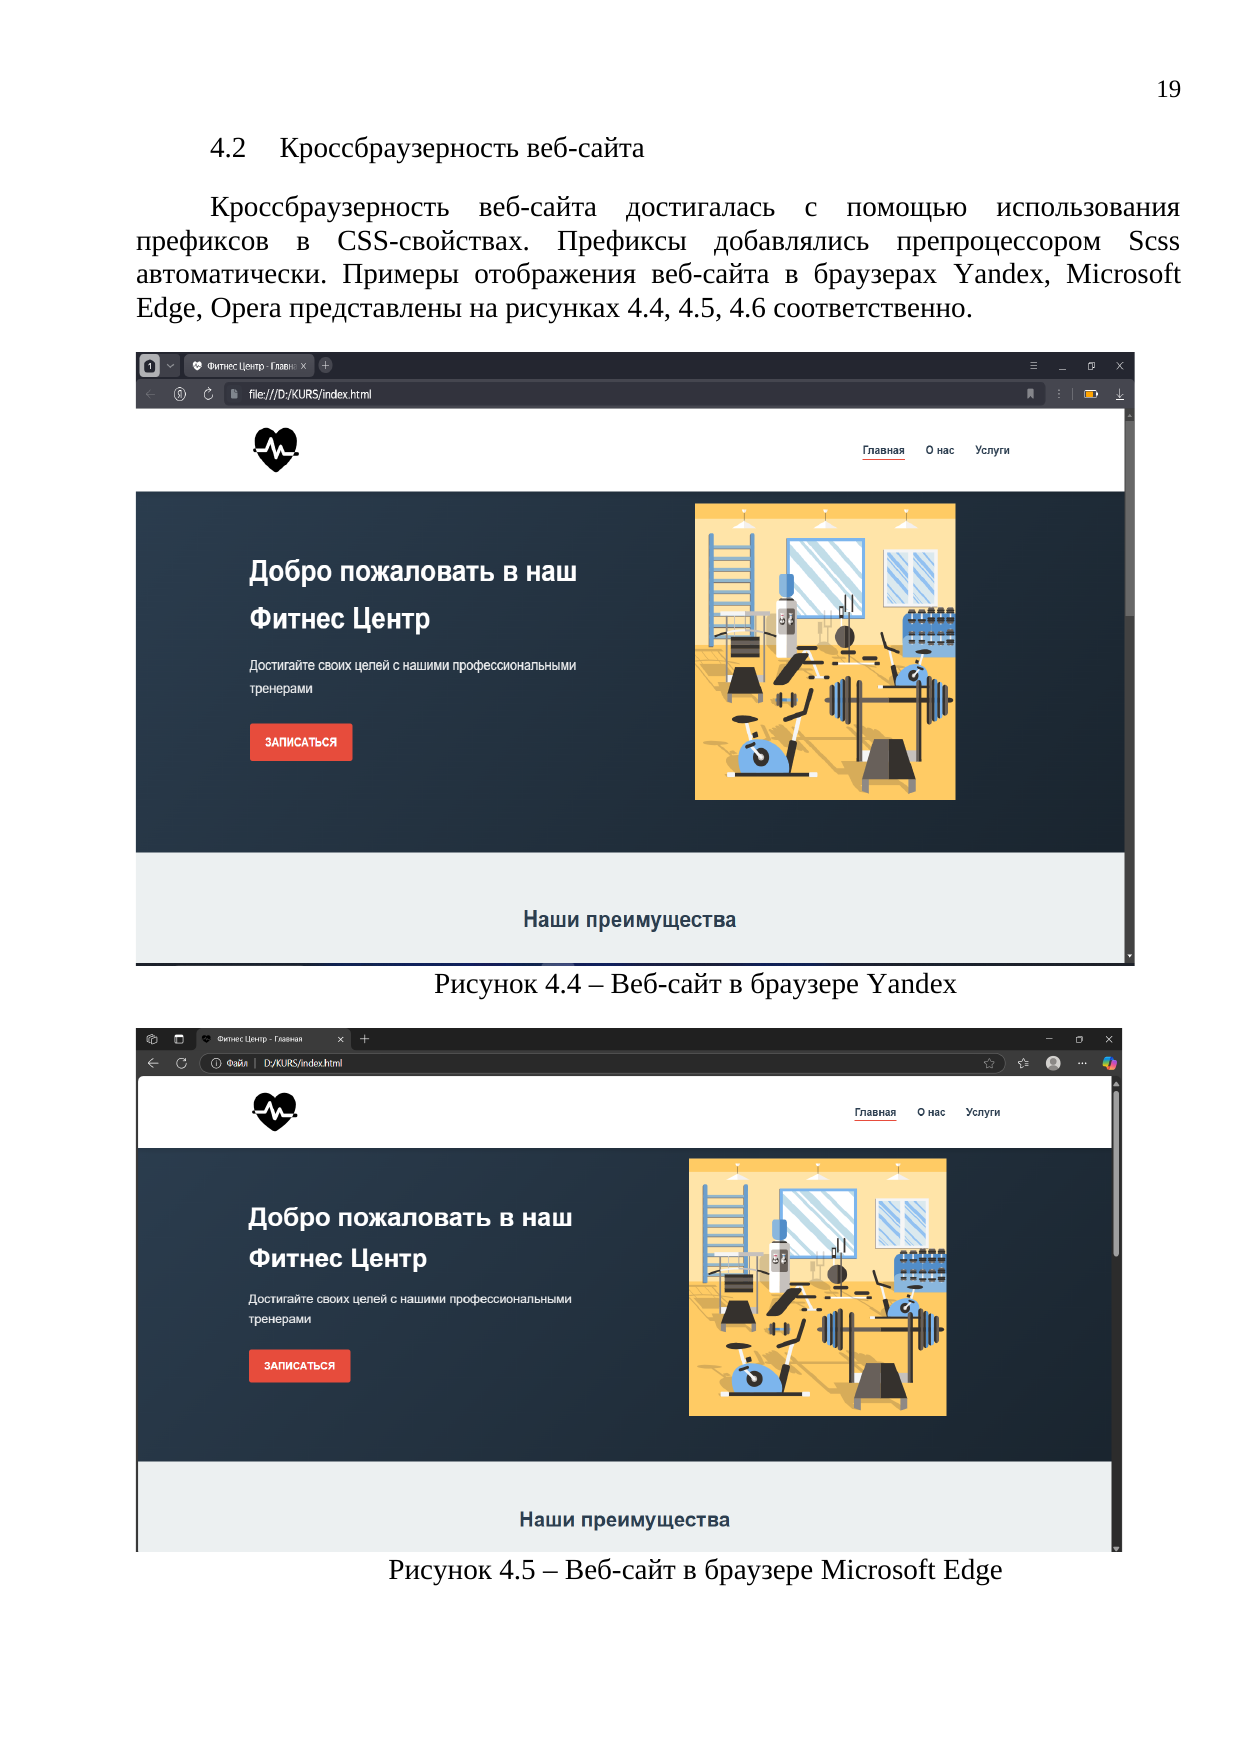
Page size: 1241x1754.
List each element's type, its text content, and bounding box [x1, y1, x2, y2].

picture [135, 1028, 1123, 1552]
picture [135, 352, 1135, 966]
text Кроссбраузерность веб-сайта достигалась с помощью использования префиксов в CSS-свойствах. Префиксы добавлялись препроцессором Scss автоматически. Примеры отображения веб-сайта в браузерах Yandex, Microsoft Edge, Opera представлены на рисунках 4.4, 4.5, 4.6 соответственно. [136, 189, 1181, 323]
text Рисунок 4.5 – Веб-сайт в браузере Microsoft Edge [136, 1552, 1181, 1585]
list Кроссбраузерность веб-сайта [136, 131, 1181, 164]
text Рисунок 4.4 – Веб-сайт в браузере Yandex [136, 966, 1181, 999]
